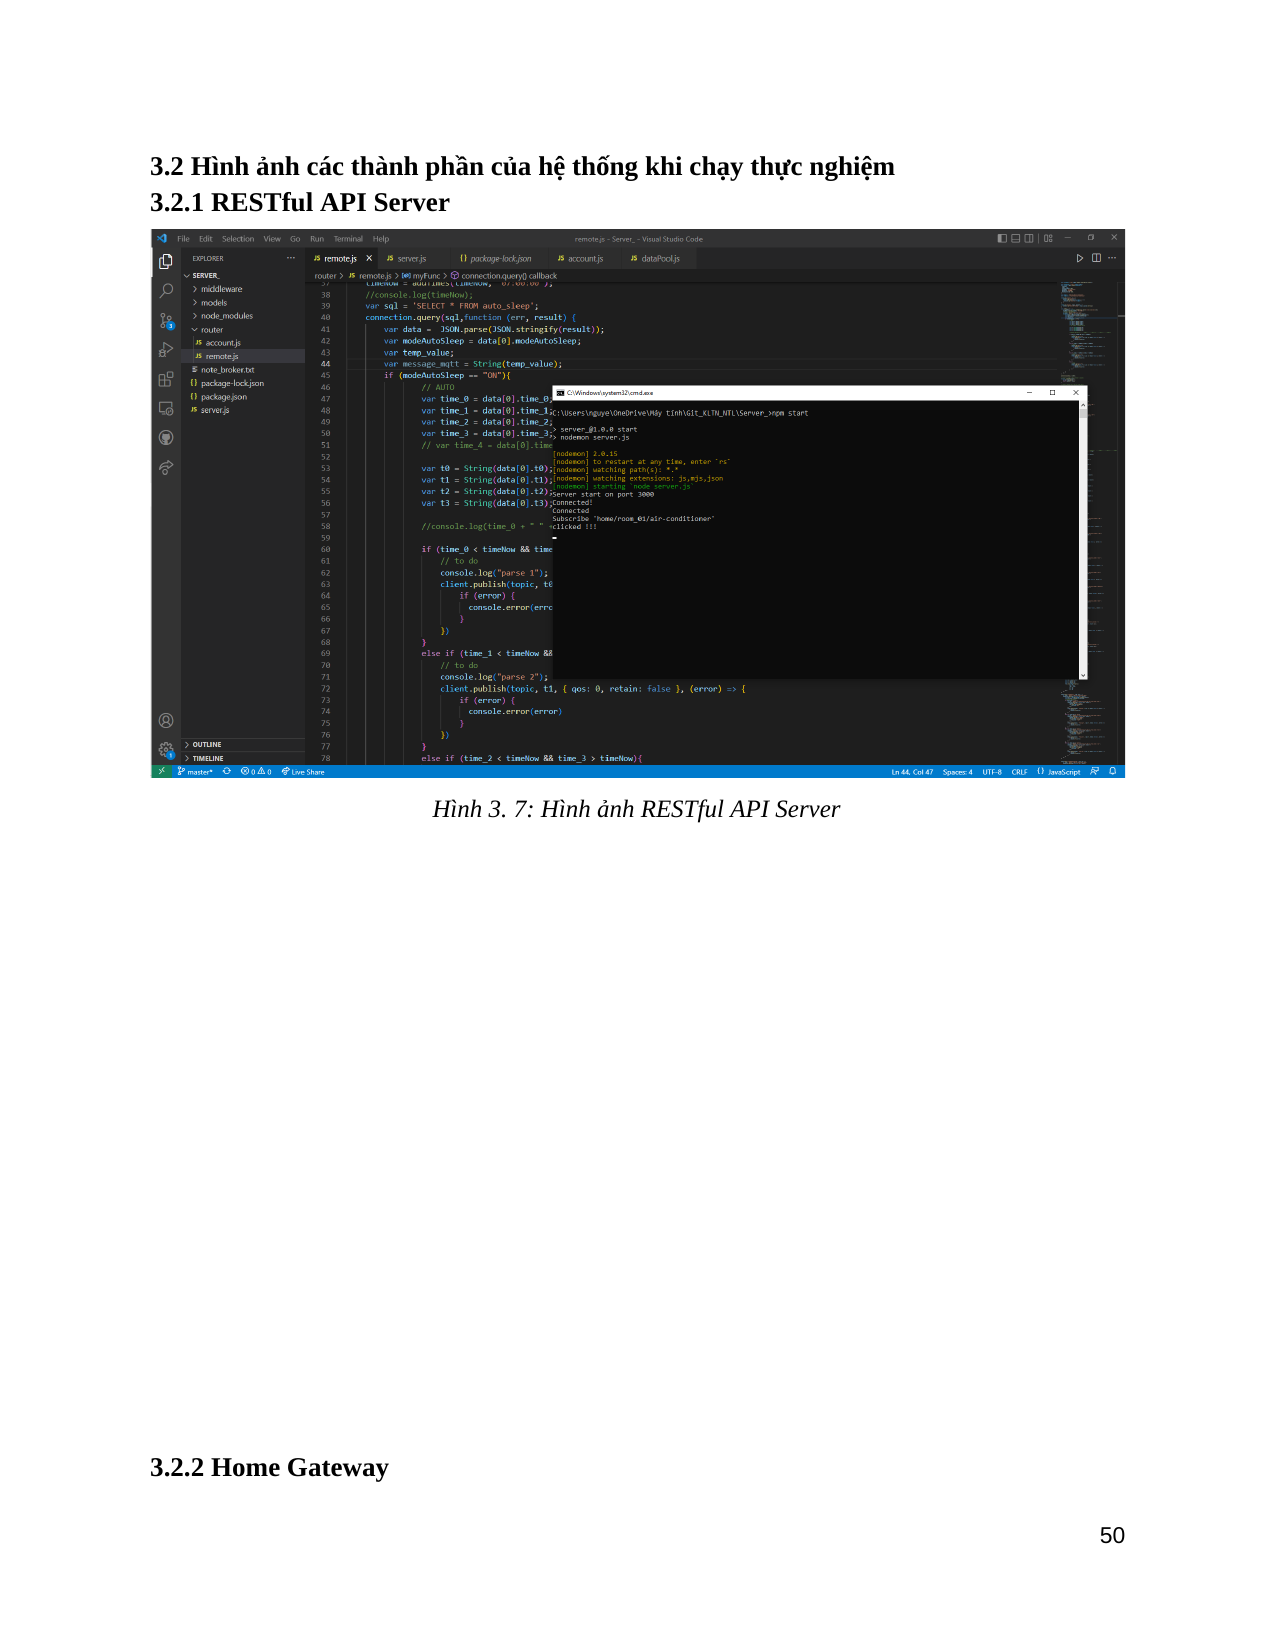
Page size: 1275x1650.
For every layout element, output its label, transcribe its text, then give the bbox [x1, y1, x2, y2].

subtitle 3.2.2 Home Gateway [150, 1451, 1125, 1482]
text Hình 3. 7: Hình ảnh RESTful API Server [150, 794, 1125, 823]
subtitle 3.2.1 RESTful API Server [150, 186, 1125, 217]
subtitle 3.2 Hình ảnh các thành phần của hệ thống khi chạy thực nghiệm [150, 150, 1125, 181]
picture [150, 229, 1125, 778]
